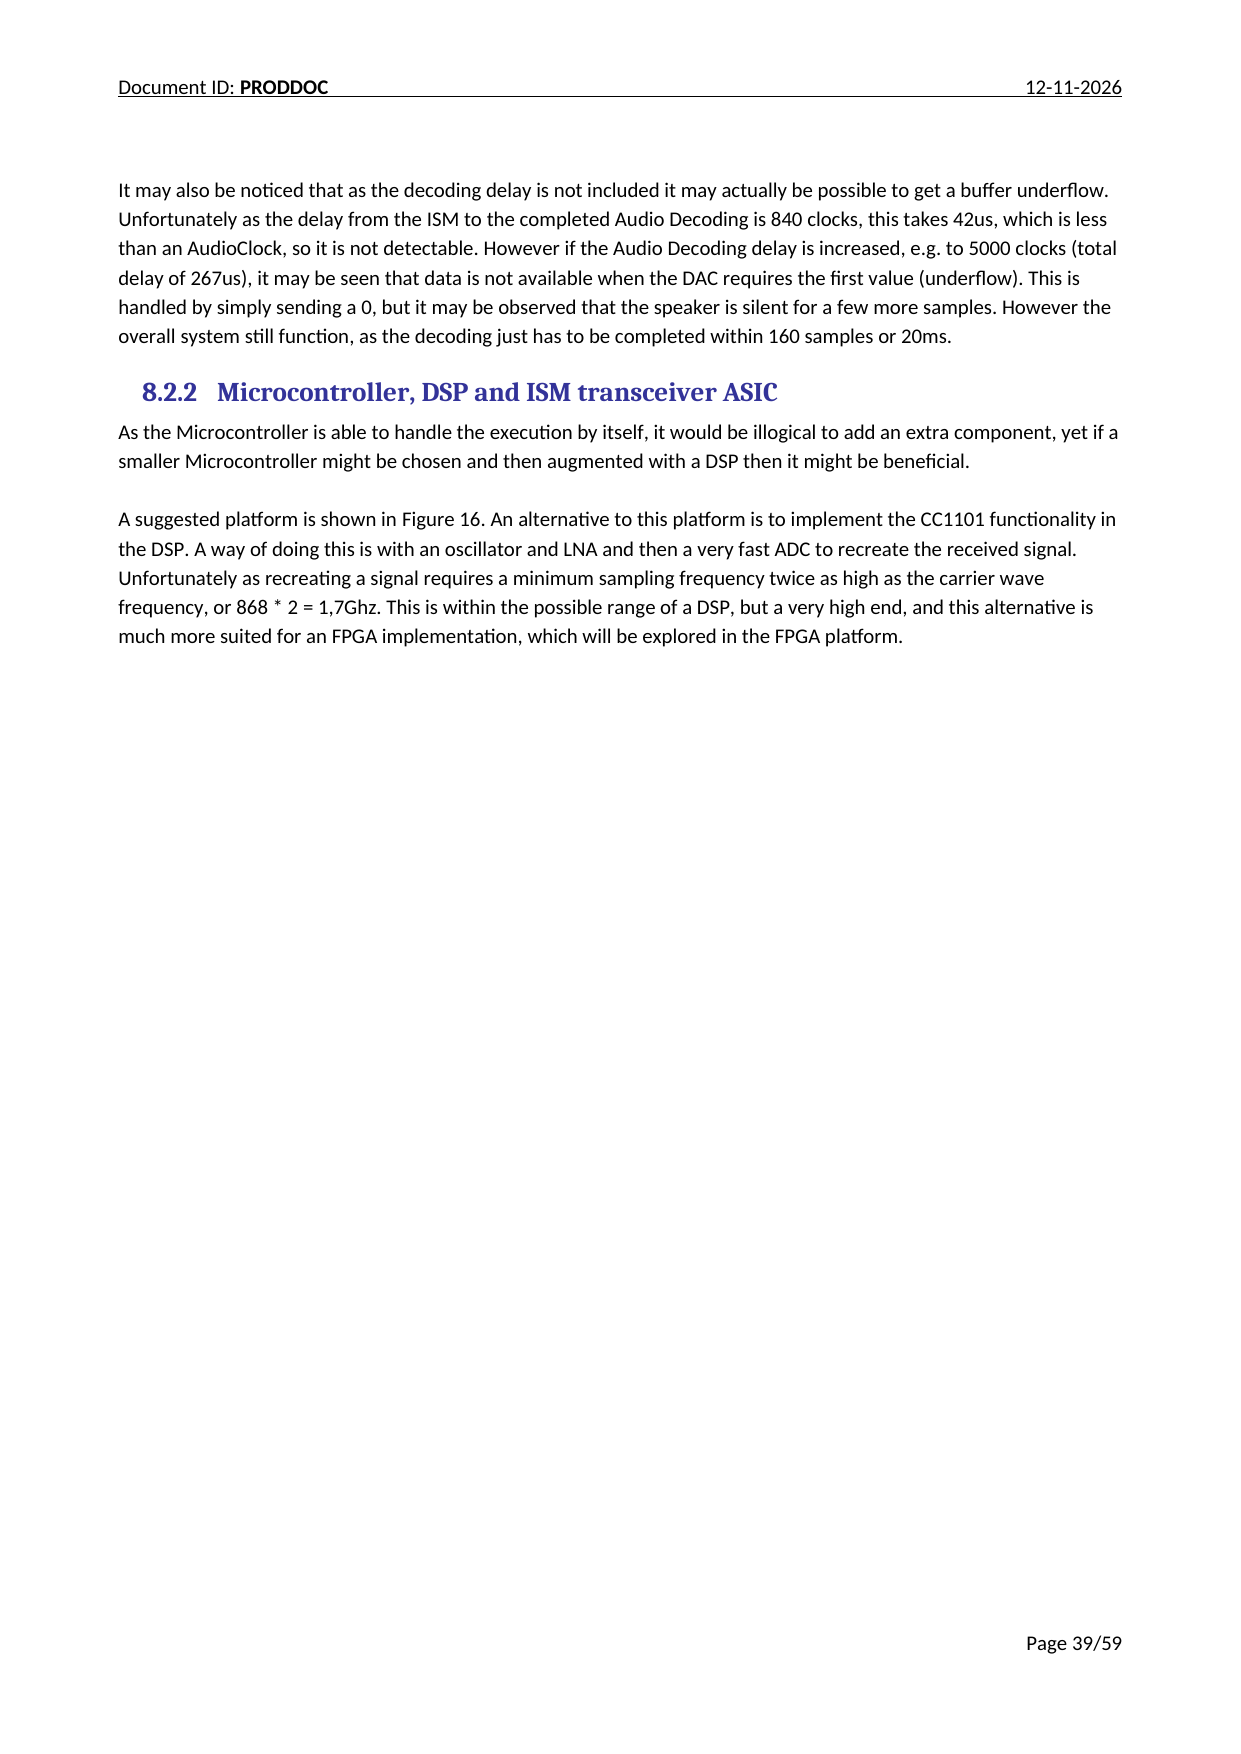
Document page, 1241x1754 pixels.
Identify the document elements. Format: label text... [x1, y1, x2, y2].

text It may also be noticed that as the decoding delay is not included it may actually be possible to get a buffer underflow. Unfortunately as the delay from the ISM to the completed Audio Decoding is 840 clocks, this takes 42us, which is less than an AudioClock, so it is not detectable. However if the Audio Decoding delay is increased, e.g. to 5000 clocks (total delay of 267us), it may be seen that data is not available when the DAC requires the first value (underflow). This is handled by simply sending a 0, but it may be observed that the speaker is silent for a few more samples. However the overall system still function, as the decoding just has to be completed within 160 samples or 20ms. [118, 177, 1122, 348]
subtitle Microcontroller, DSP and ISM transceiver ASIC [142, 377, 1122, 408]
text As the Microcontroller is able to handle the execution by itself, it would be illogical to add an extra component, yet if a smaller Microcontroller might be chosen and then augmented with a DSP then it might be beneficial. [118, 419, 1122, 474]
